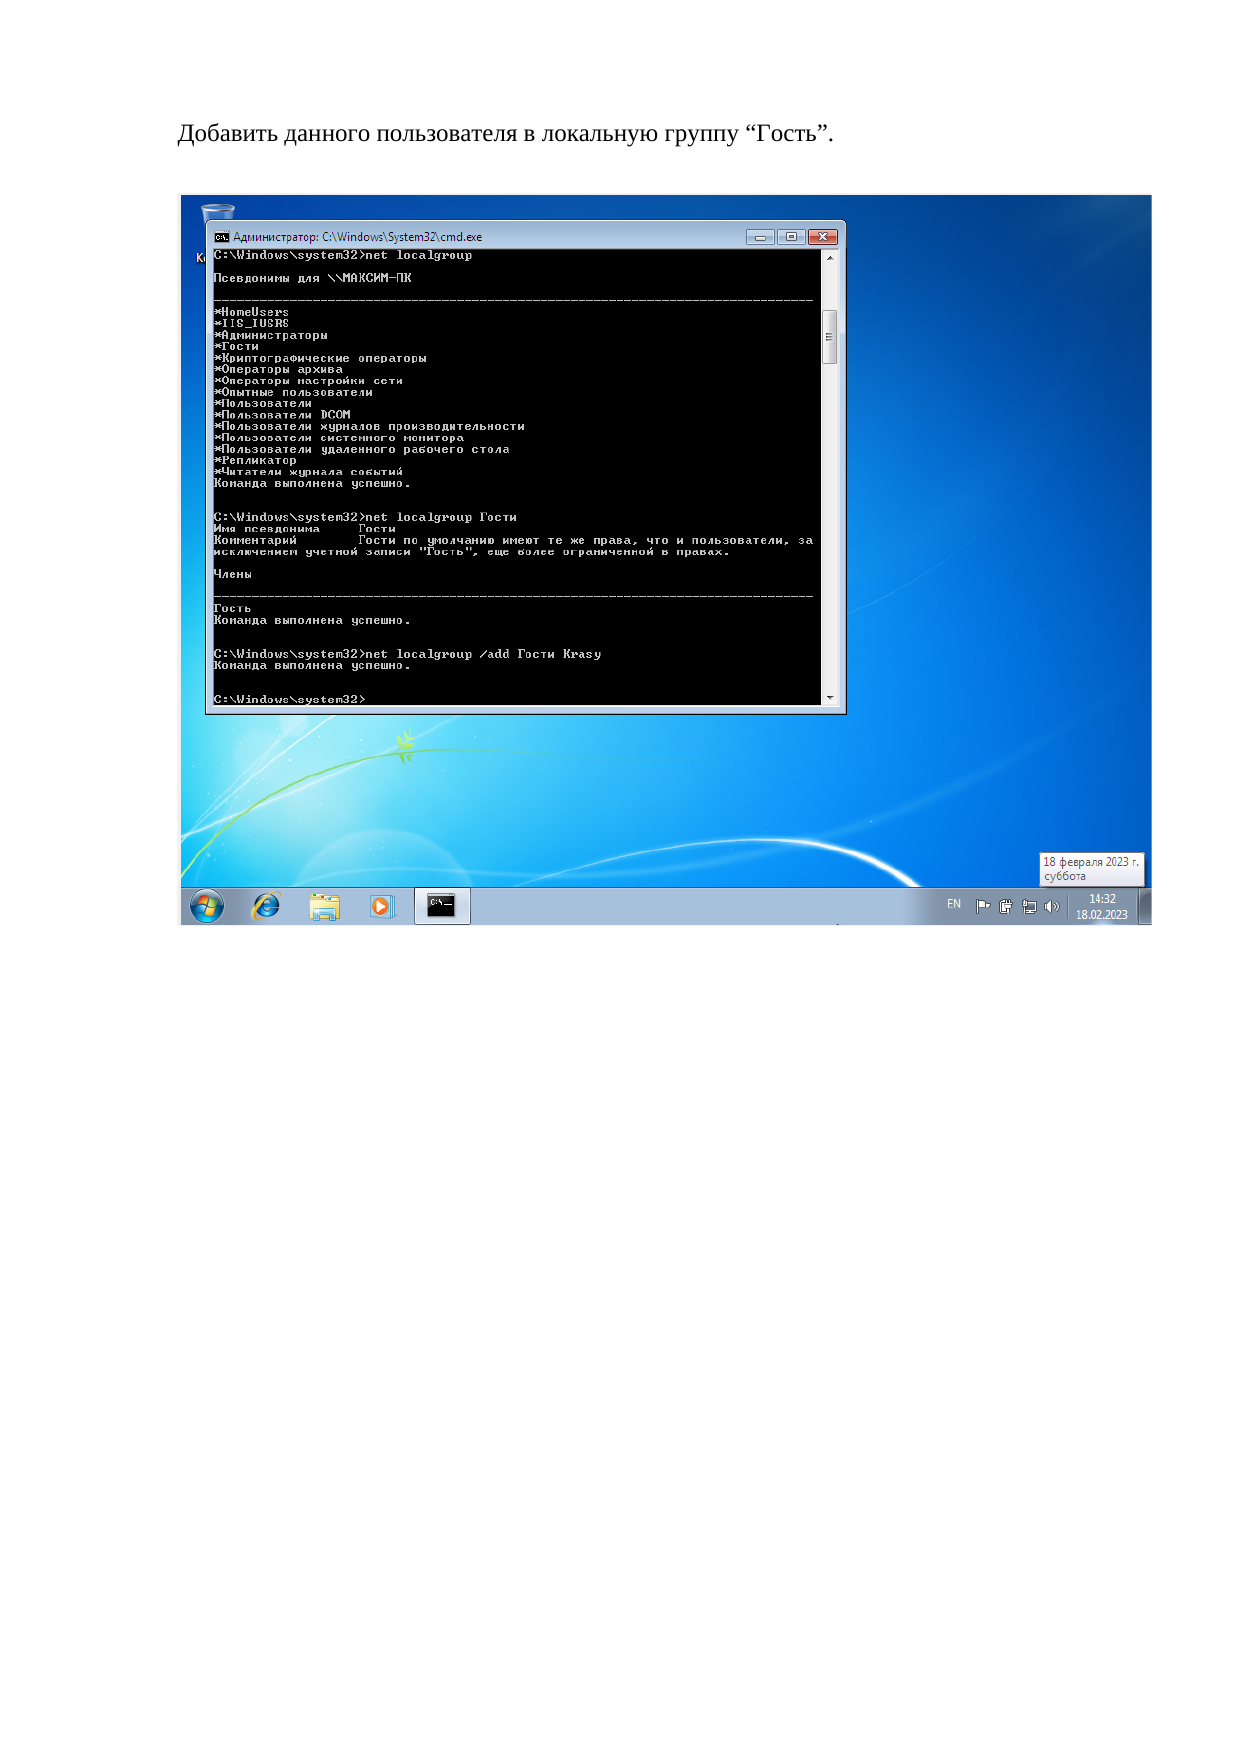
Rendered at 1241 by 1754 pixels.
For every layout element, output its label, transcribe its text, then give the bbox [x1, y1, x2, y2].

picture [177, 193, 1152, 926]
text Добавить данного пользователя в локальную группу “Гость”. [177, 118, 1152, 147]
